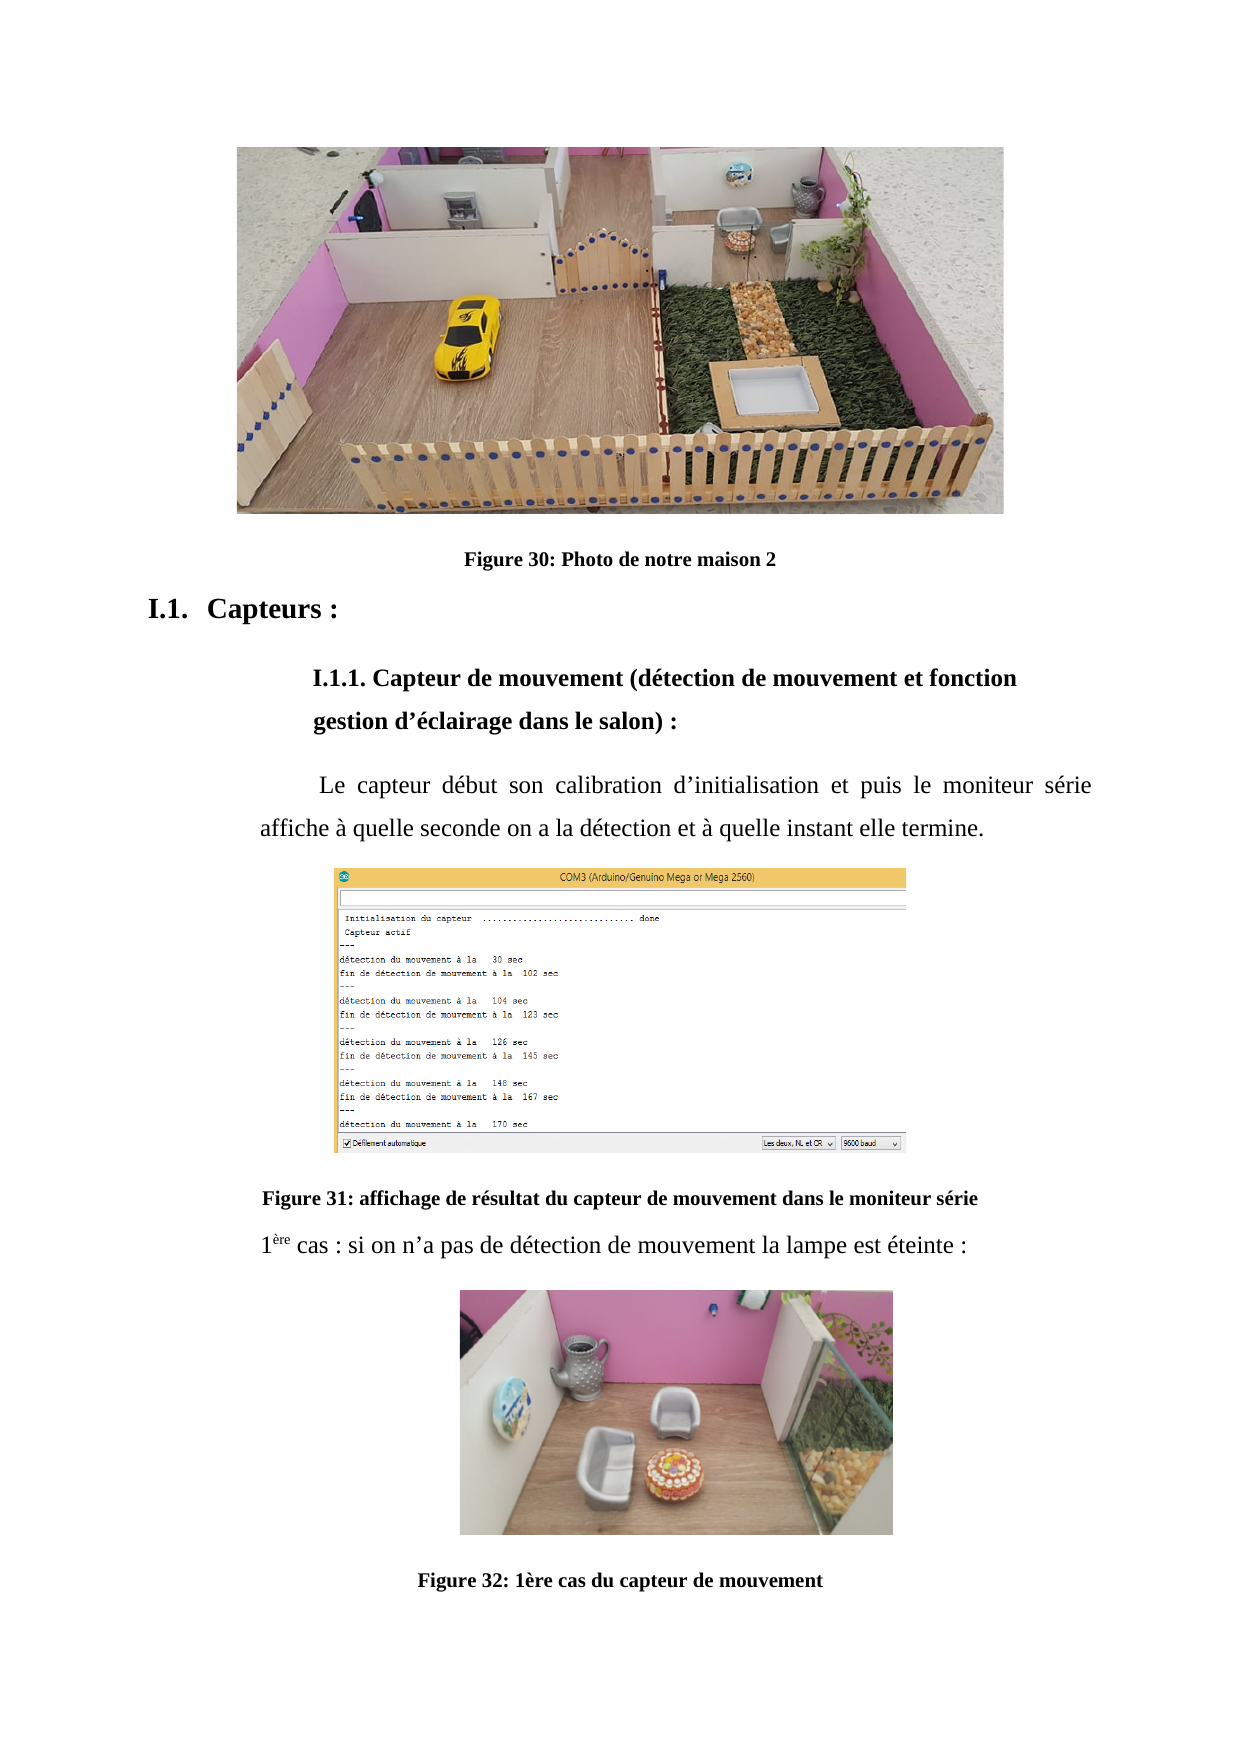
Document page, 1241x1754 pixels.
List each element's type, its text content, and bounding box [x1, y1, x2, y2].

subtitle Capteur de mouvement (détection de mouvement et fonction gestion d’éclairage dans le salon) : [313, 663, 1045, 734]
subtitle Capteurs : [148, 592, 1039, 625]
text 1ère cas : si on n’a pas de détection de mouvement la lampe est éteinte : [260, 1231, 1093, 1259]
picture [236, 147, 1004, 514]
picture [459, 1290, 893, 1535]
text Le capteur début son calibration d’initialisation et puis le moniteur série affiche à quelle seconde on a la détection et à quelle instant elle termine. [260, 770, 1093, 842]
picture [333, 868, 907, 1153]
